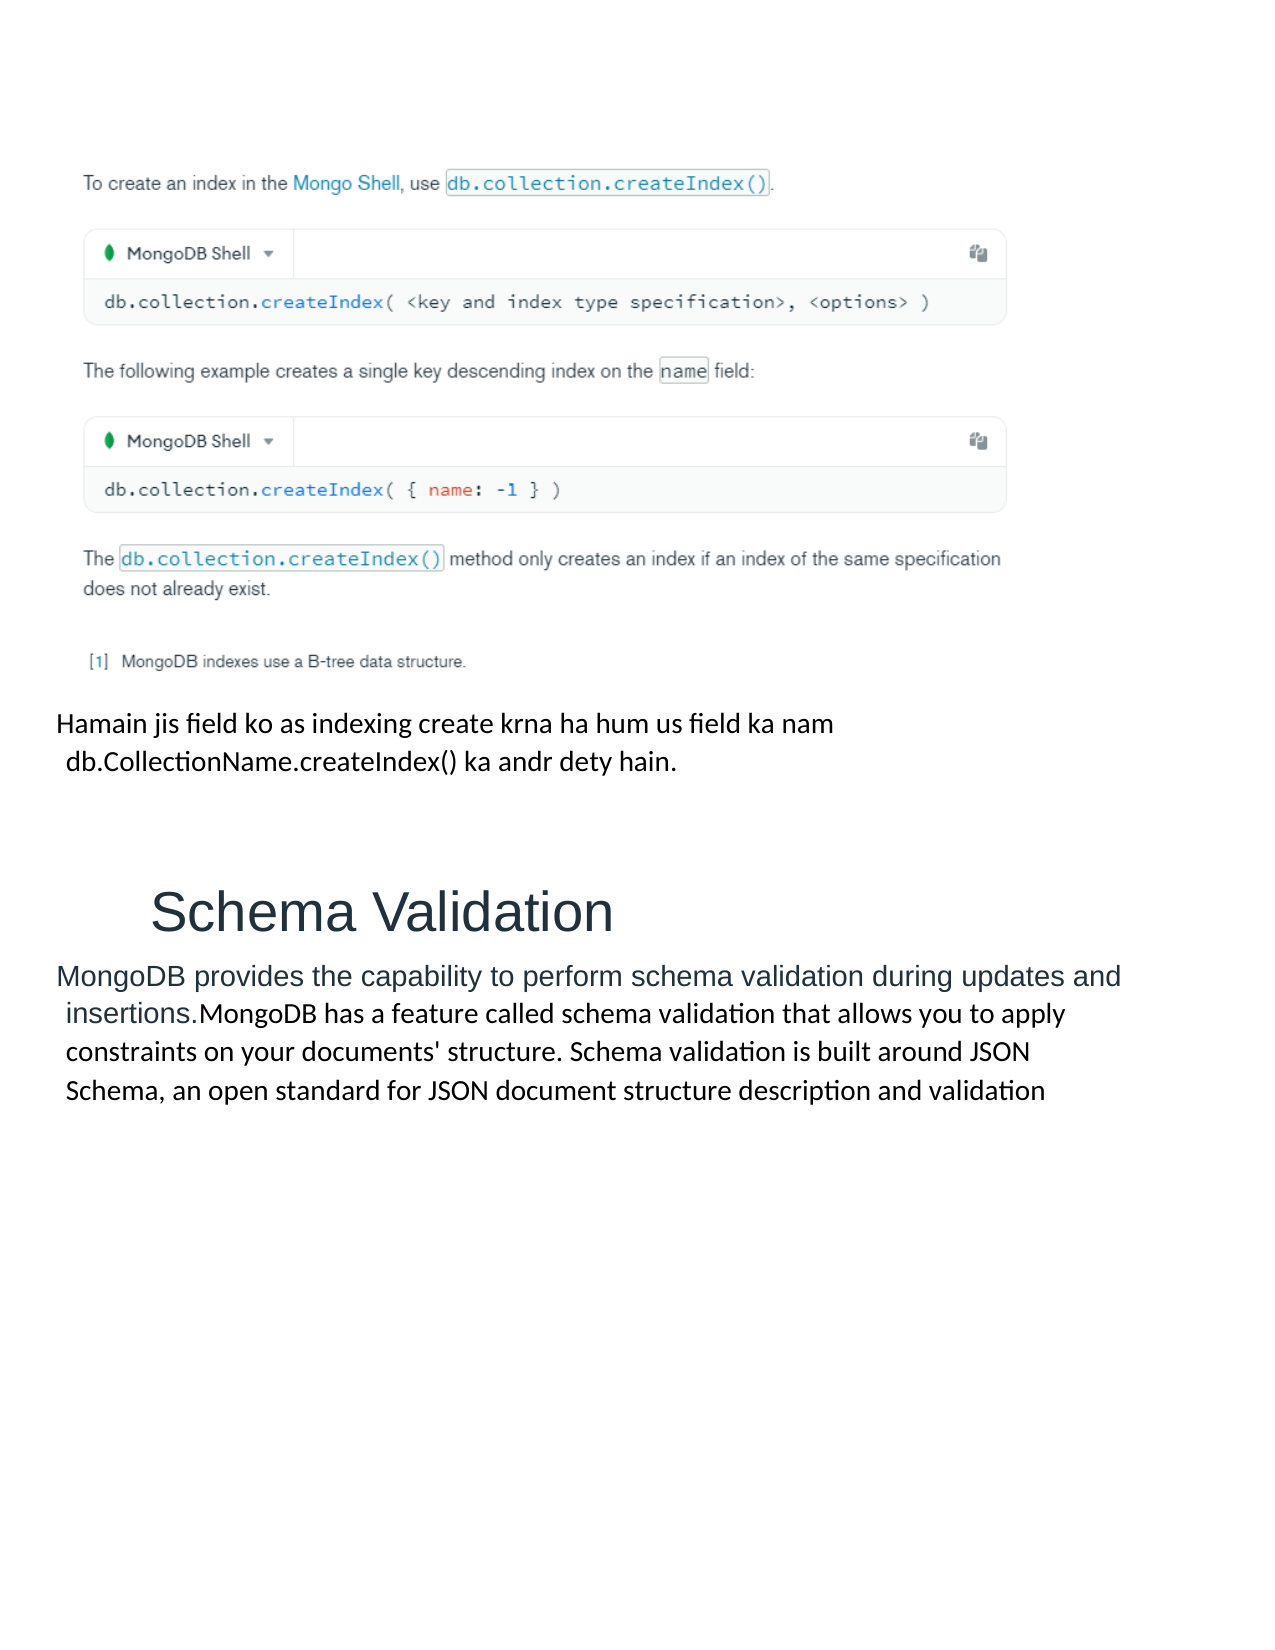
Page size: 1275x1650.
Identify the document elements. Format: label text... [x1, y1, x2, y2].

text MongoDB provides the capability to perform schema validation during updates and insertions.MongoDB has a feature called schema validation that allows you to apply constraints on your documents' structure. Schema validation is built around JSON Schema, an open standard for JSON document structure description and validation [56, 958, 1125, 1107]
picture [56, 150, 1032, 686]
text Hamain jis field ko as indexing create krna ha hum us field ka nam db.CollectionName.createIndex() ka andr dety hain. [56, 705, 1125, 779]
subtitle Schema Validation [150, 868, 1125, 943]
